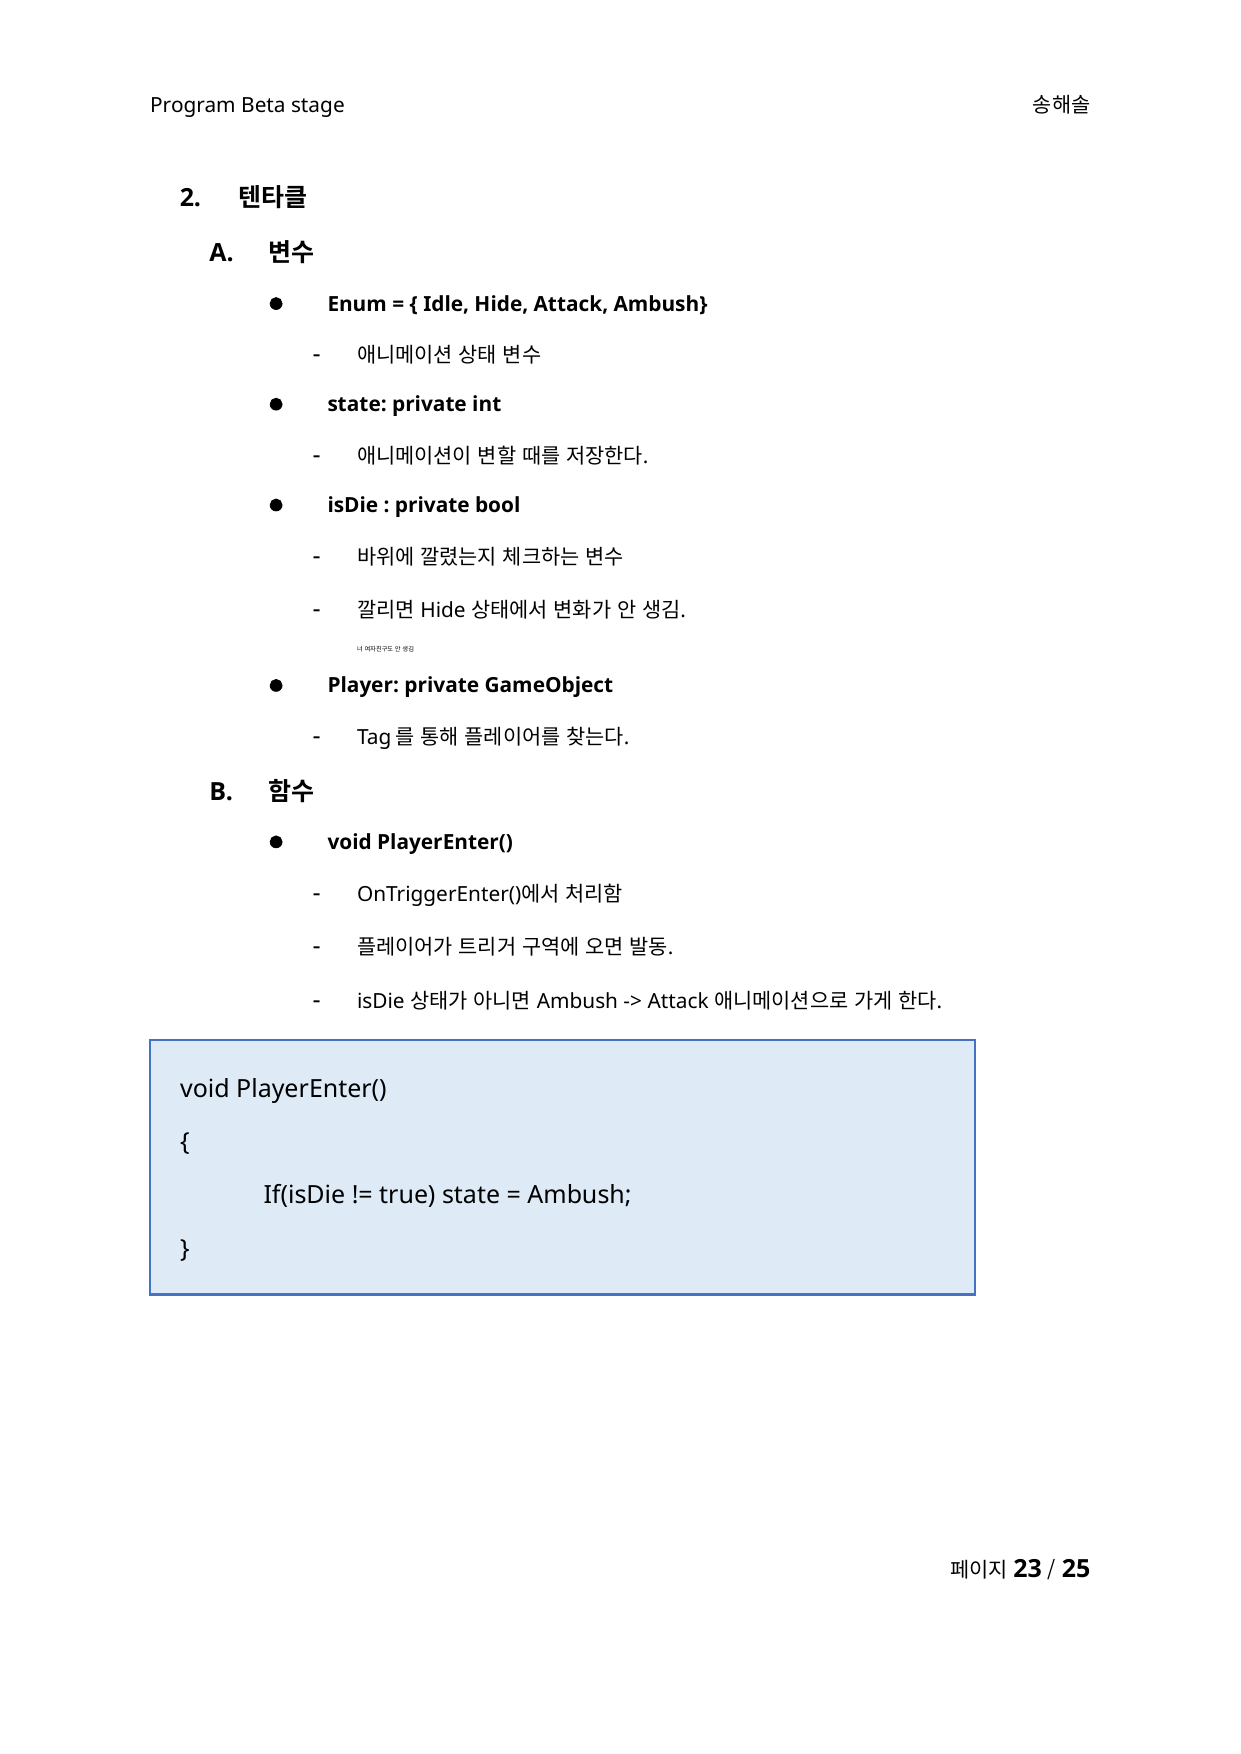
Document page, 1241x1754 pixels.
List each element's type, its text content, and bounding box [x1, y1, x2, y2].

list Enum = { Idle, Hide, Attack, Ambush} [268, 289, 1090, 317]
list 플레이어가 트리거 구역에 오면 발동. [312, 928, 1090, 962]
list 애니메이션 상태 변수 [312, 336, 1090, 370]
list 깔리면 Hide 상태에서 변화가 안 생김. [312, 591, 1090, 625]
list isDie : private bool [268, 490, 1090, 518]
list 애니메이션이 변할 때를 저장한다. [312, 437, 1090, 471]
list void PlayerEnter() [268, 827, 1090, 856]
list 바위에 깔렸는지 체크하는 변수 [312, 537, 1090, 571]
list OnTriggerEnter()에서 처리함 [312, 874, 1090, 908]
list 텐타클 [179, 177, 1090, 213]
list state: private int [268, 389, 1090, 418]
list Player: private GameObject [268, 671, 1090, 699]
list 함수 [209, 771, 1090, 808]
list isDie 상태가 아니면 Ambush -> Attack 애니메이션으로 가게 한다. [312, 981, 1090, 1015]
list Tag를 통해 플레이어를 찾는다. [312, 718, 1090, 752]
list 변수 [209, 233, 1090, 269]
